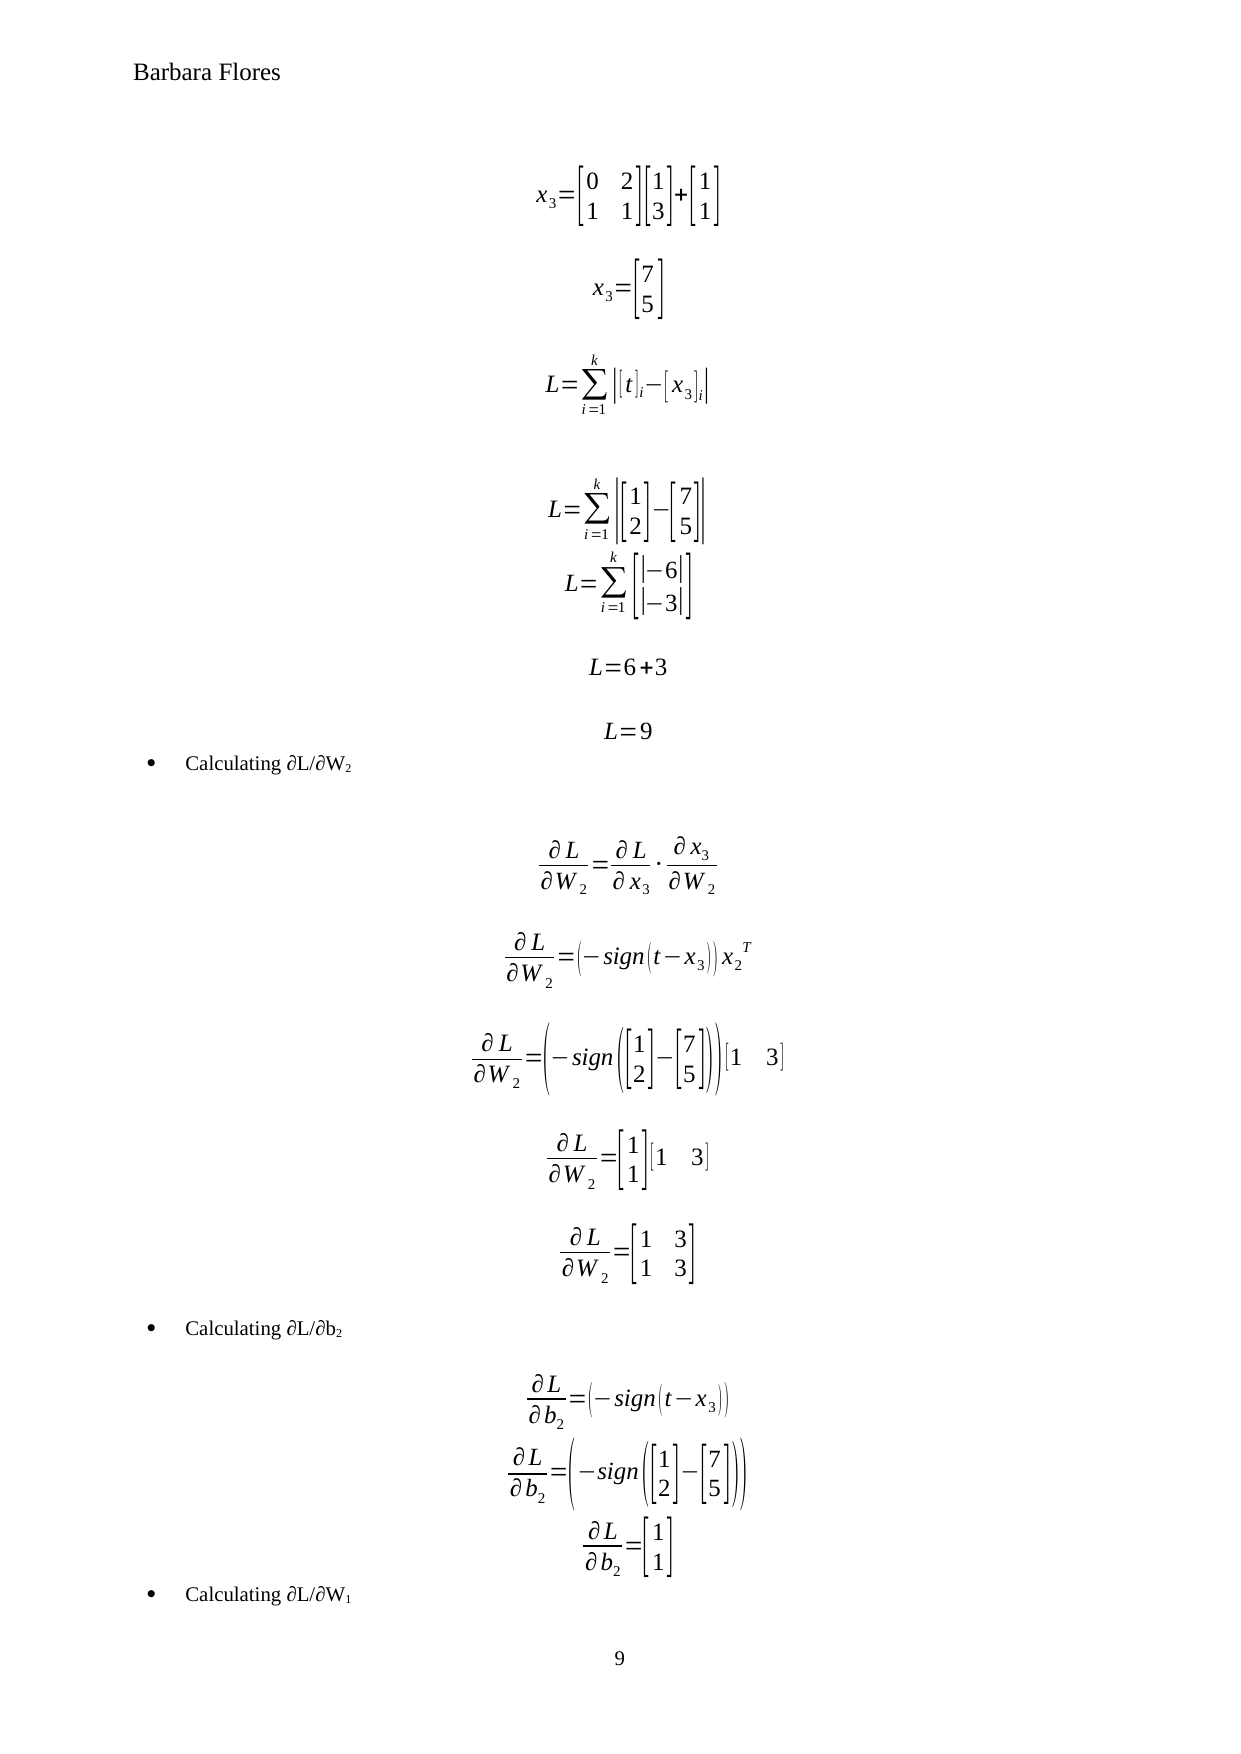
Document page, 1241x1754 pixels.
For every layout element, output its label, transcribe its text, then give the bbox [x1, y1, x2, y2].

subtitle Calculating ∂L/∂b2 [148, 1316, 1107, 1340]
subtitle Calculating ∂L/∂W1 [148, 1582, 1107, 1606]
subtitle Calculating ∂L/∂W2 [148, 751, 1107, 775]
